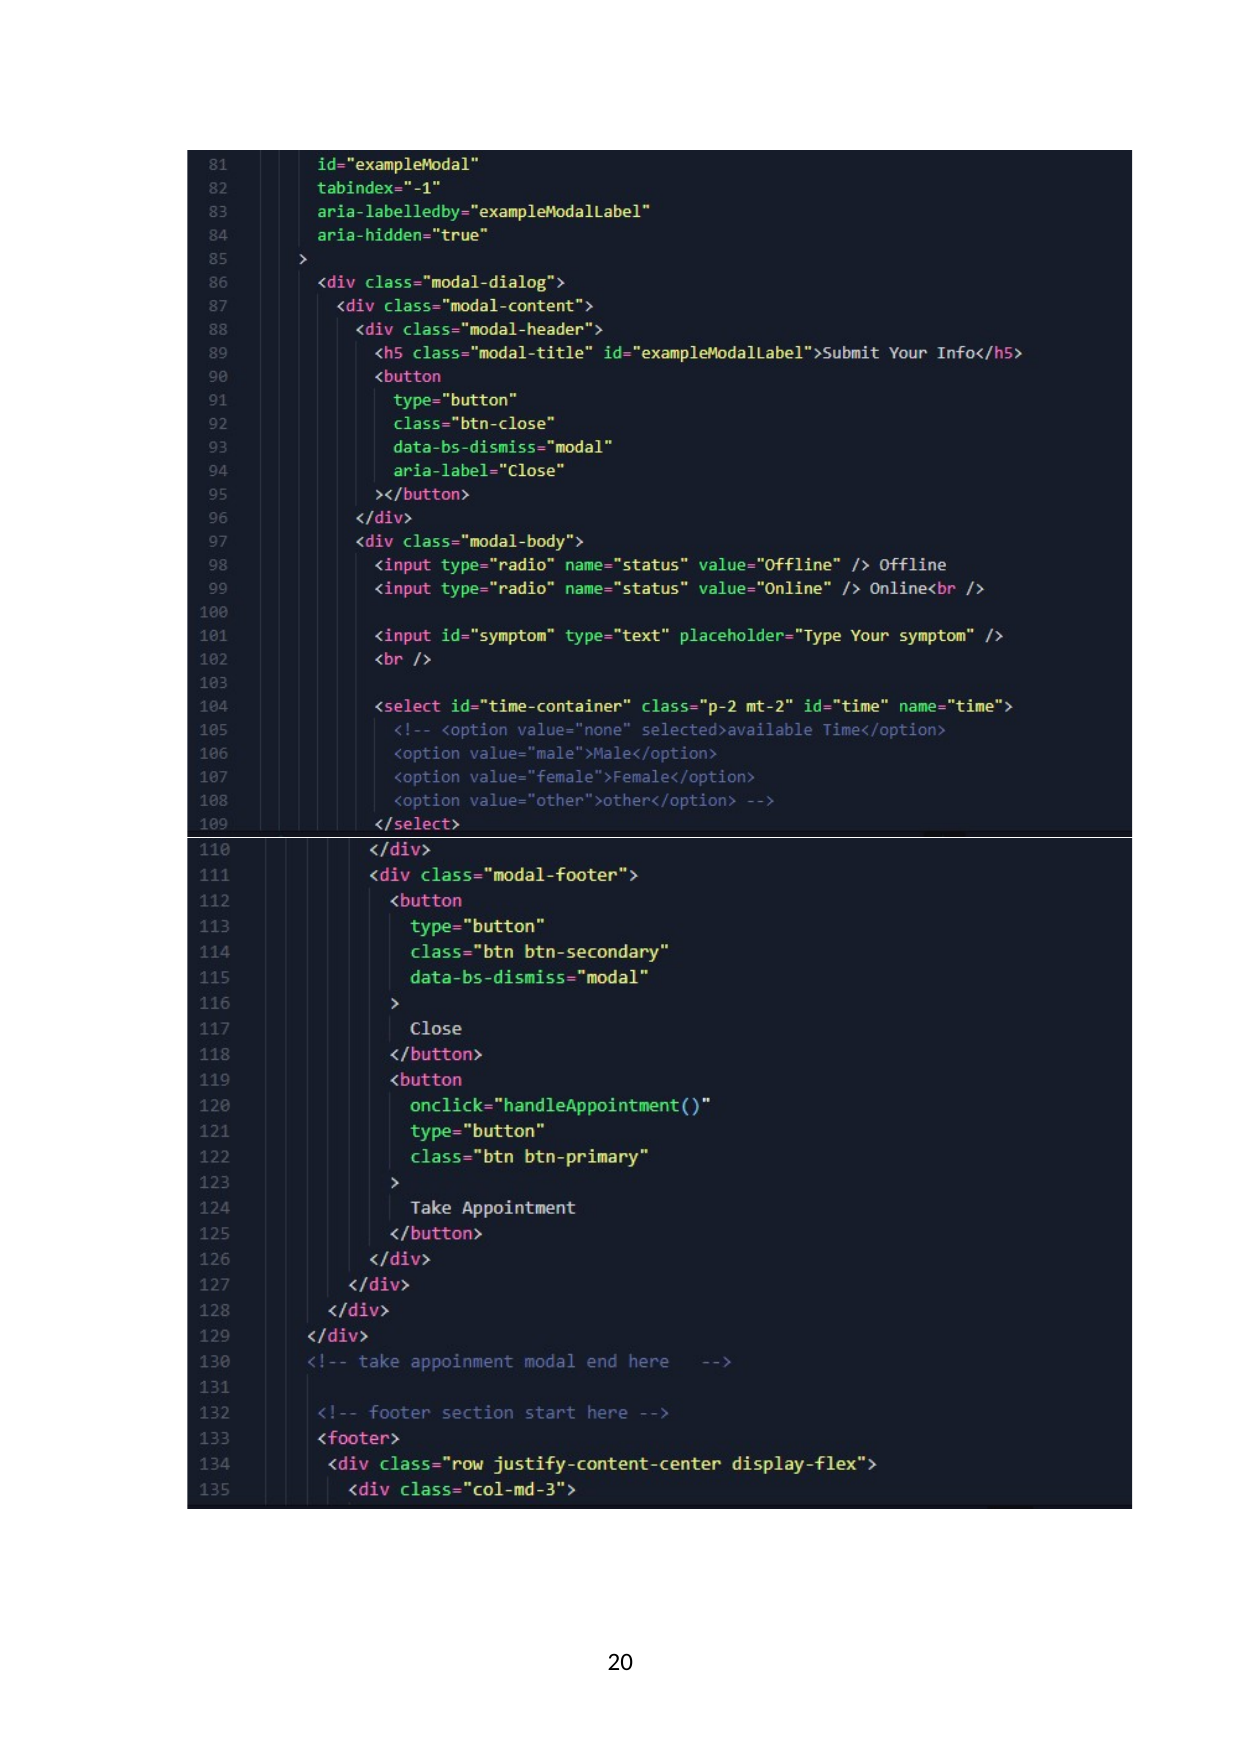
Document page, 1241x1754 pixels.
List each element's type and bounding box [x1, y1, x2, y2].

picture [187, 150, 1133, 837]
picture [187, 838, 1133, 1509]
